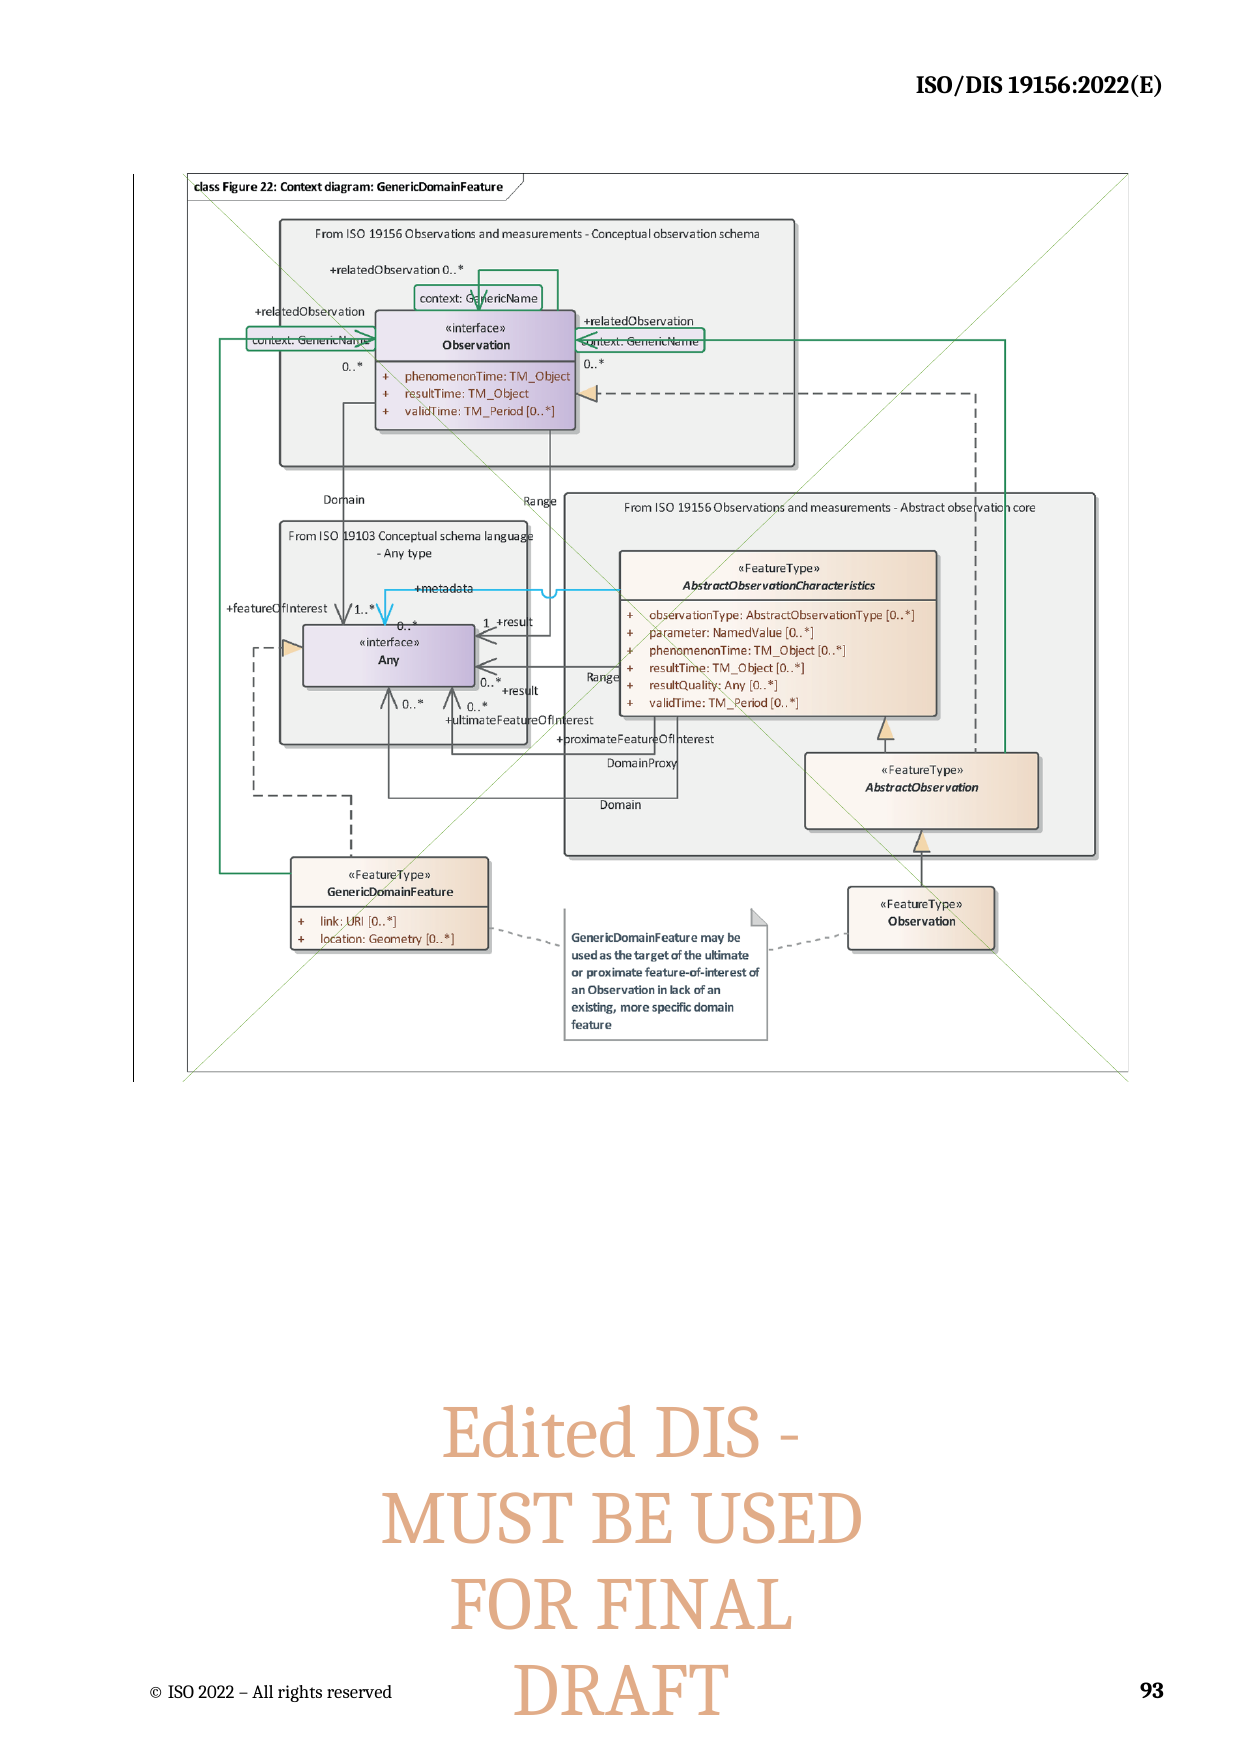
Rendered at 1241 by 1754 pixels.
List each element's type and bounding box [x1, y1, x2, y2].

picture [182, 175, 654, 1081]
picture [184, 629, 1127, 1082]
picture [657, 175, 1129, 1081]
picture [184, 173, 1127, 627]
